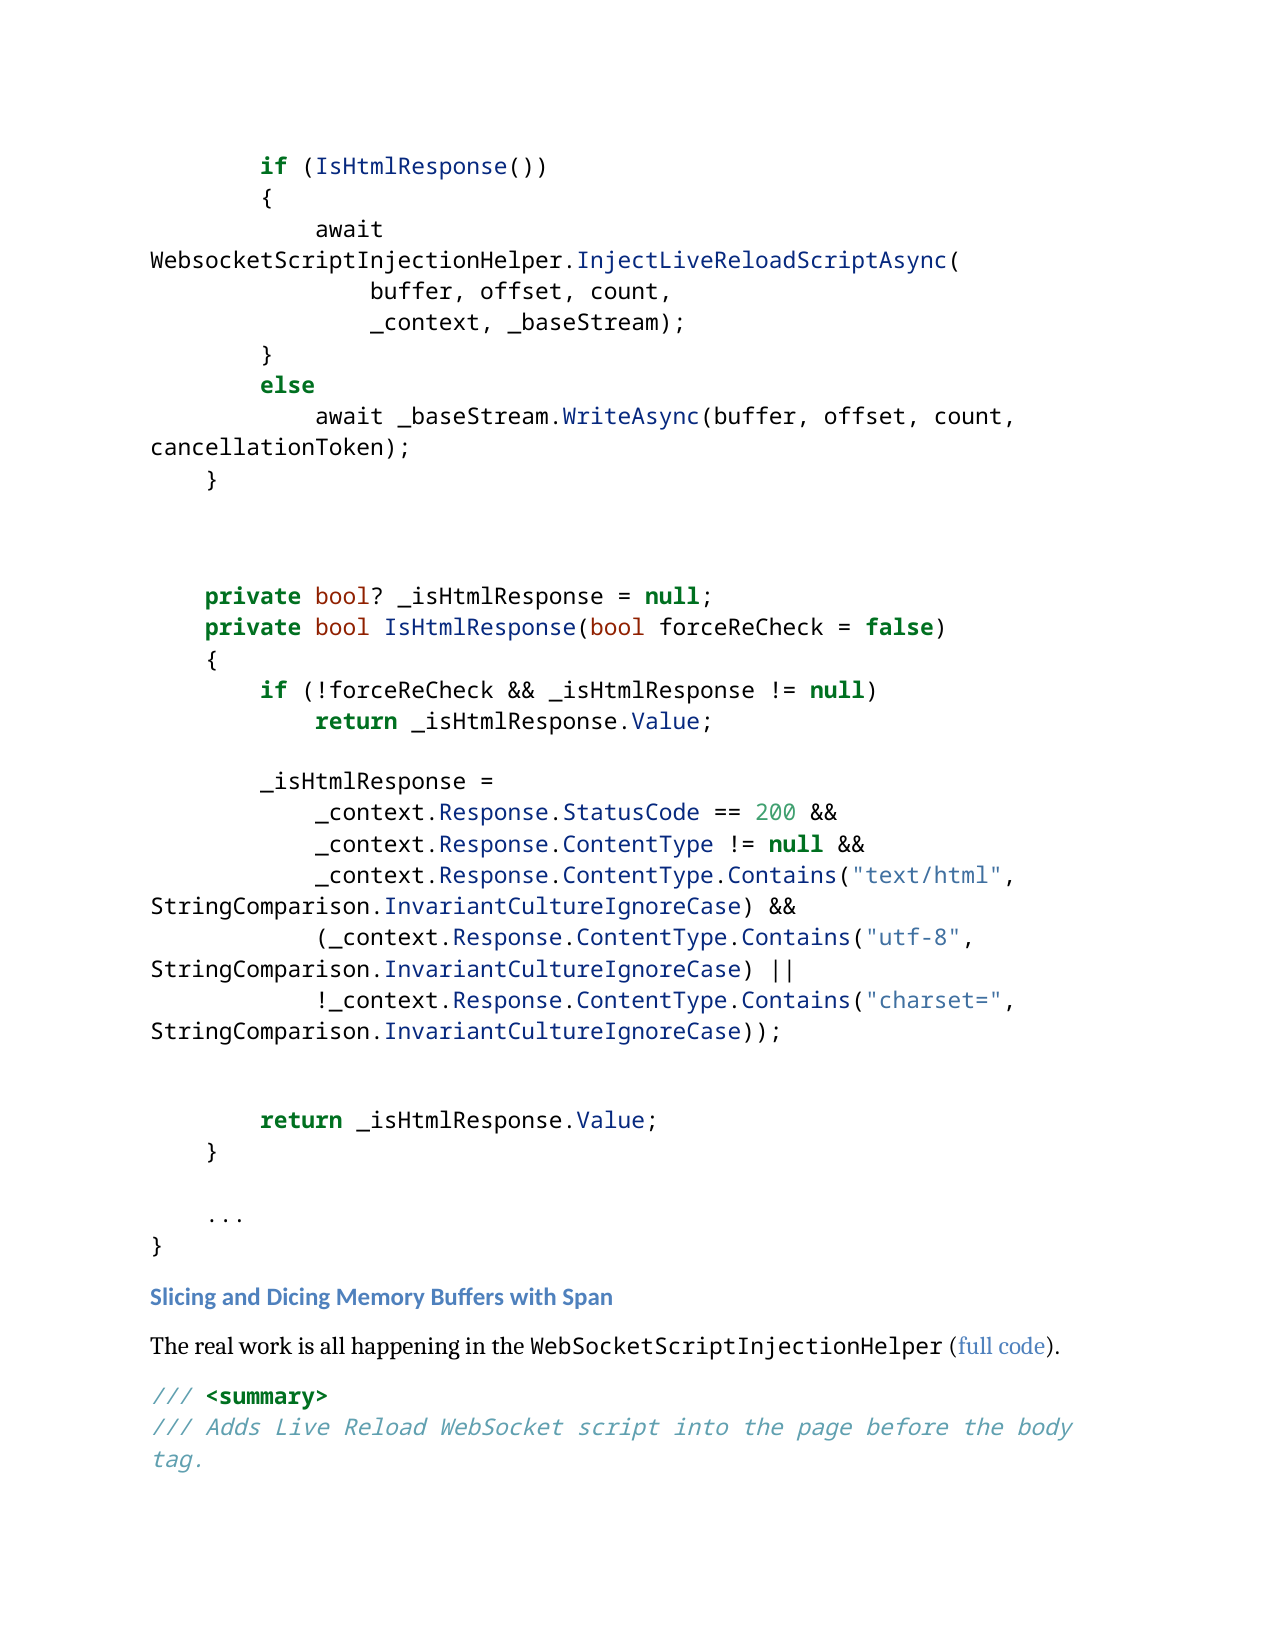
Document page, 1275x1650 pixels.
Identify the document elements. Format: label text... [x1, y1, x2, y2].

text The real work is all happening in the WebSocketScriptInjectionHelper (full code). [150, 1330, 1125, 1361]
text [150, 150, 1125, 1260]
subtitle Slicing and Dicing Memory Buffers with Span [150, 1281, 1125, 1311]
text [150, 1380, 1125, 1474]
